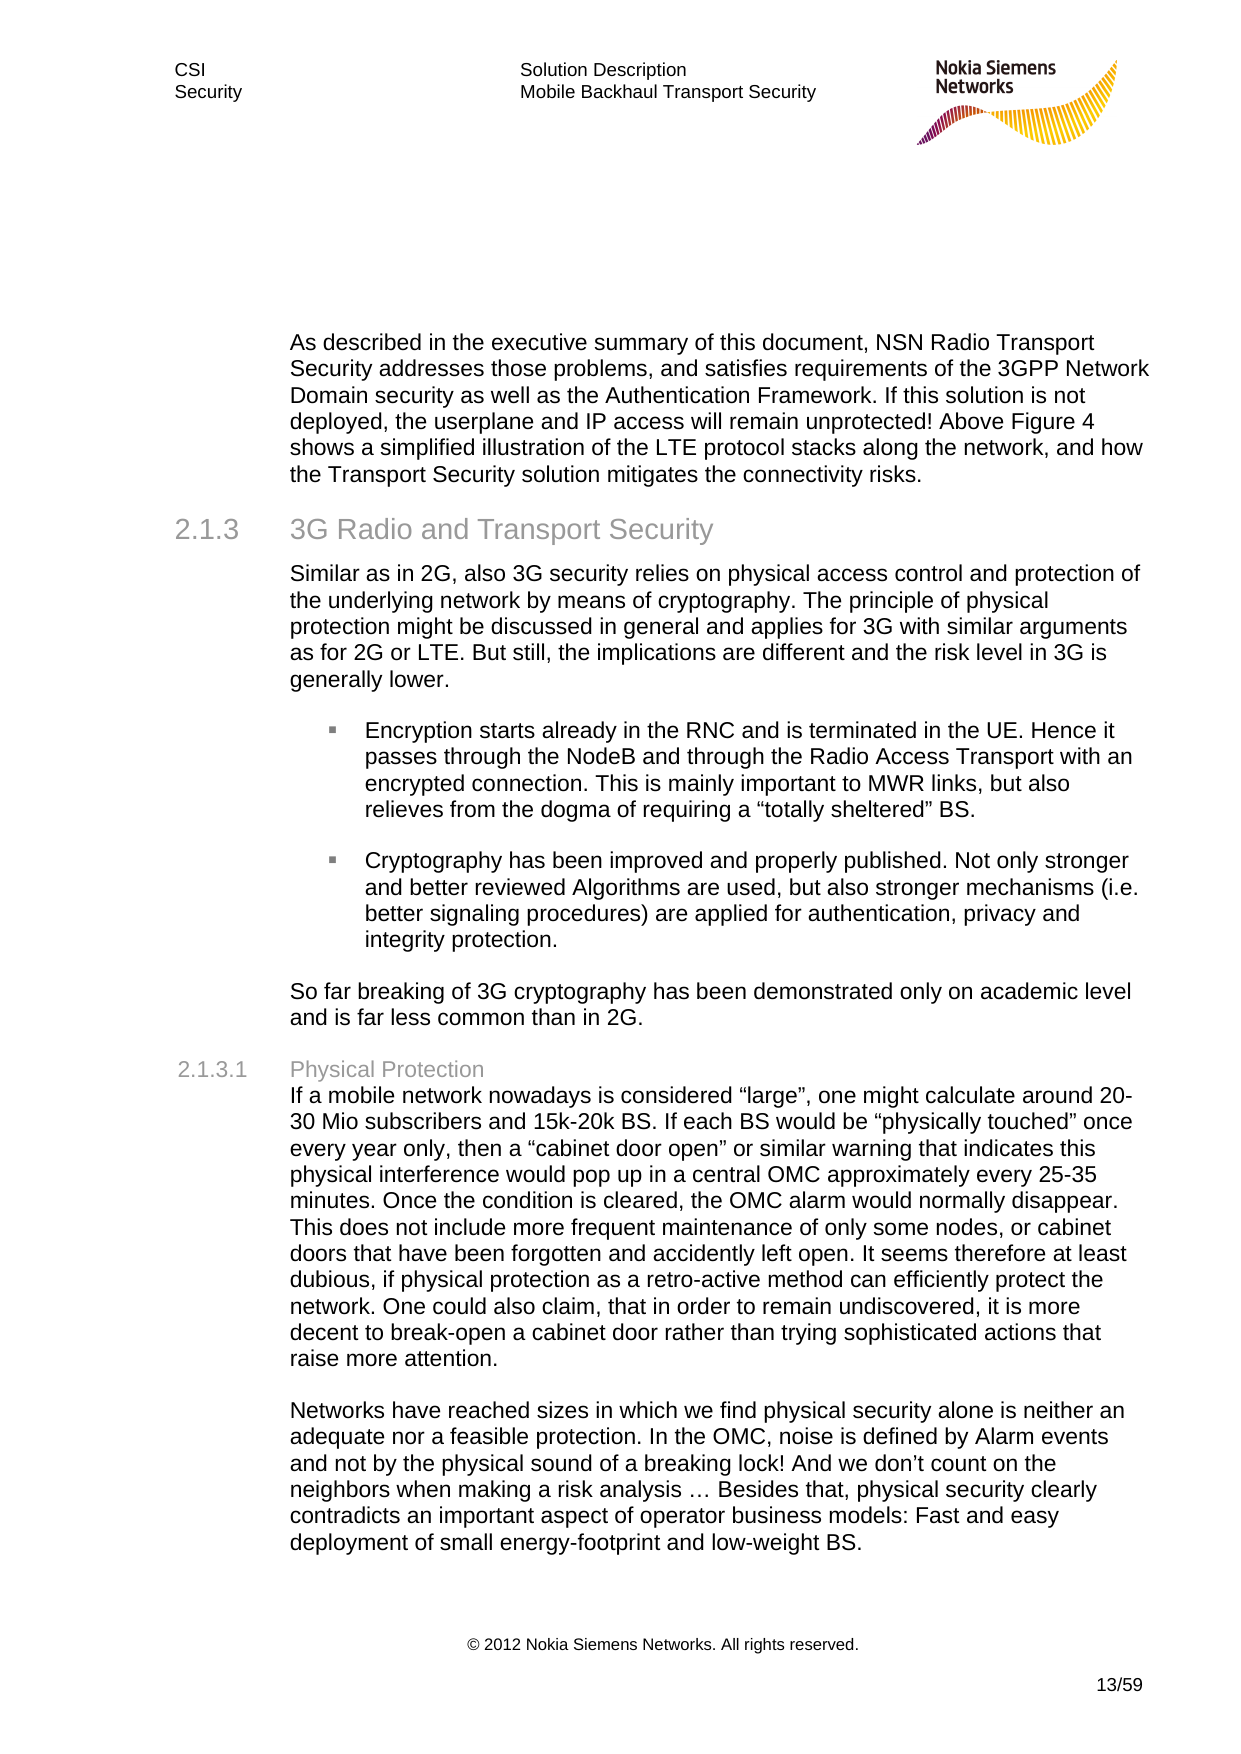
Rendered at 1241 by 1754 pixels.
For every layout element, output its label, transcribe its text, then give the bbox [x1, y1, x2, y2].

text Similar as in 2G, also 3G security relies on physical access control and protection of the underlying network by means of cryptography. The principle of physical protection might be discussed in general and applies for 3G with similar arguments as for 2G or LTE. But still, the implications are different and the risk level in 3G is generally lower. [289, 560, 1152, 692]
subtitle Physical Protection [177, 1056, 1152, 1082]
list Cryptography has been improved and properly published. Not only stronger and better reviewed Algorithms are used, but also stronger mechanisms (i.e. better signaling procedures) are applied for authentication, privacy and integrity protection. [327, 847, 1152, 953]
text So far breaking of 3G cryptography has been demonstrated only on academic level and is far less common than in 2G. [289, 978, 1152, 1031]
subtitle 3G Radio and Transport Security [174, 512, 1152, 546]
text If a mobile network nowadays is considered “large”, one might calculate around 20-30 Mio subscribers and 15k-20k BS. If each BS would be “physically touched” once every year only, then a “cabinet door open” or similar warning that indicates this physical interference would pop up in a central OMC approximately every 25-35 minutes. Once the condition is cleared, the OMC alarm would normally disappear. This does not include more frequent maintenance of only some nodes, or cabinet doors that have been forgotten and accidently left open. It seems therefore at least dubious, if physical protection as a retro-active method can efficiently protect the network. One could also claim, that in order to remain undiscovered, it is more decent to break-open a cabinet door rather than trying sophisticated actions that raise more attention. [289, 1082, 1152, 1372]
picture [916, 60, 1117, 145]
text Networks have reached sizes in which we find physical security alone is neither an adequate nor a feasible protection. In the OMC, noise is defined by Alarm events and not by the physical sound of a breaking lock! And we don’t count on the neighbors when making a risk analysis … Besides that, physical security clearly contradicts an important aspect of operator business models: Fast and easy deployment of small energy-footprint and low-weight BS. [289, 1397, 1152, 1555]
list Encryption starts already in the RNC and is terminated in the UE. Hence it passes through the NodeB and through the Radio Access Transport with an encrypted connection. This is mainly important to MWR links, but also relieves from the dogma of requiring a “totally sheltered” BS. [327, 717, 1152, 822]
